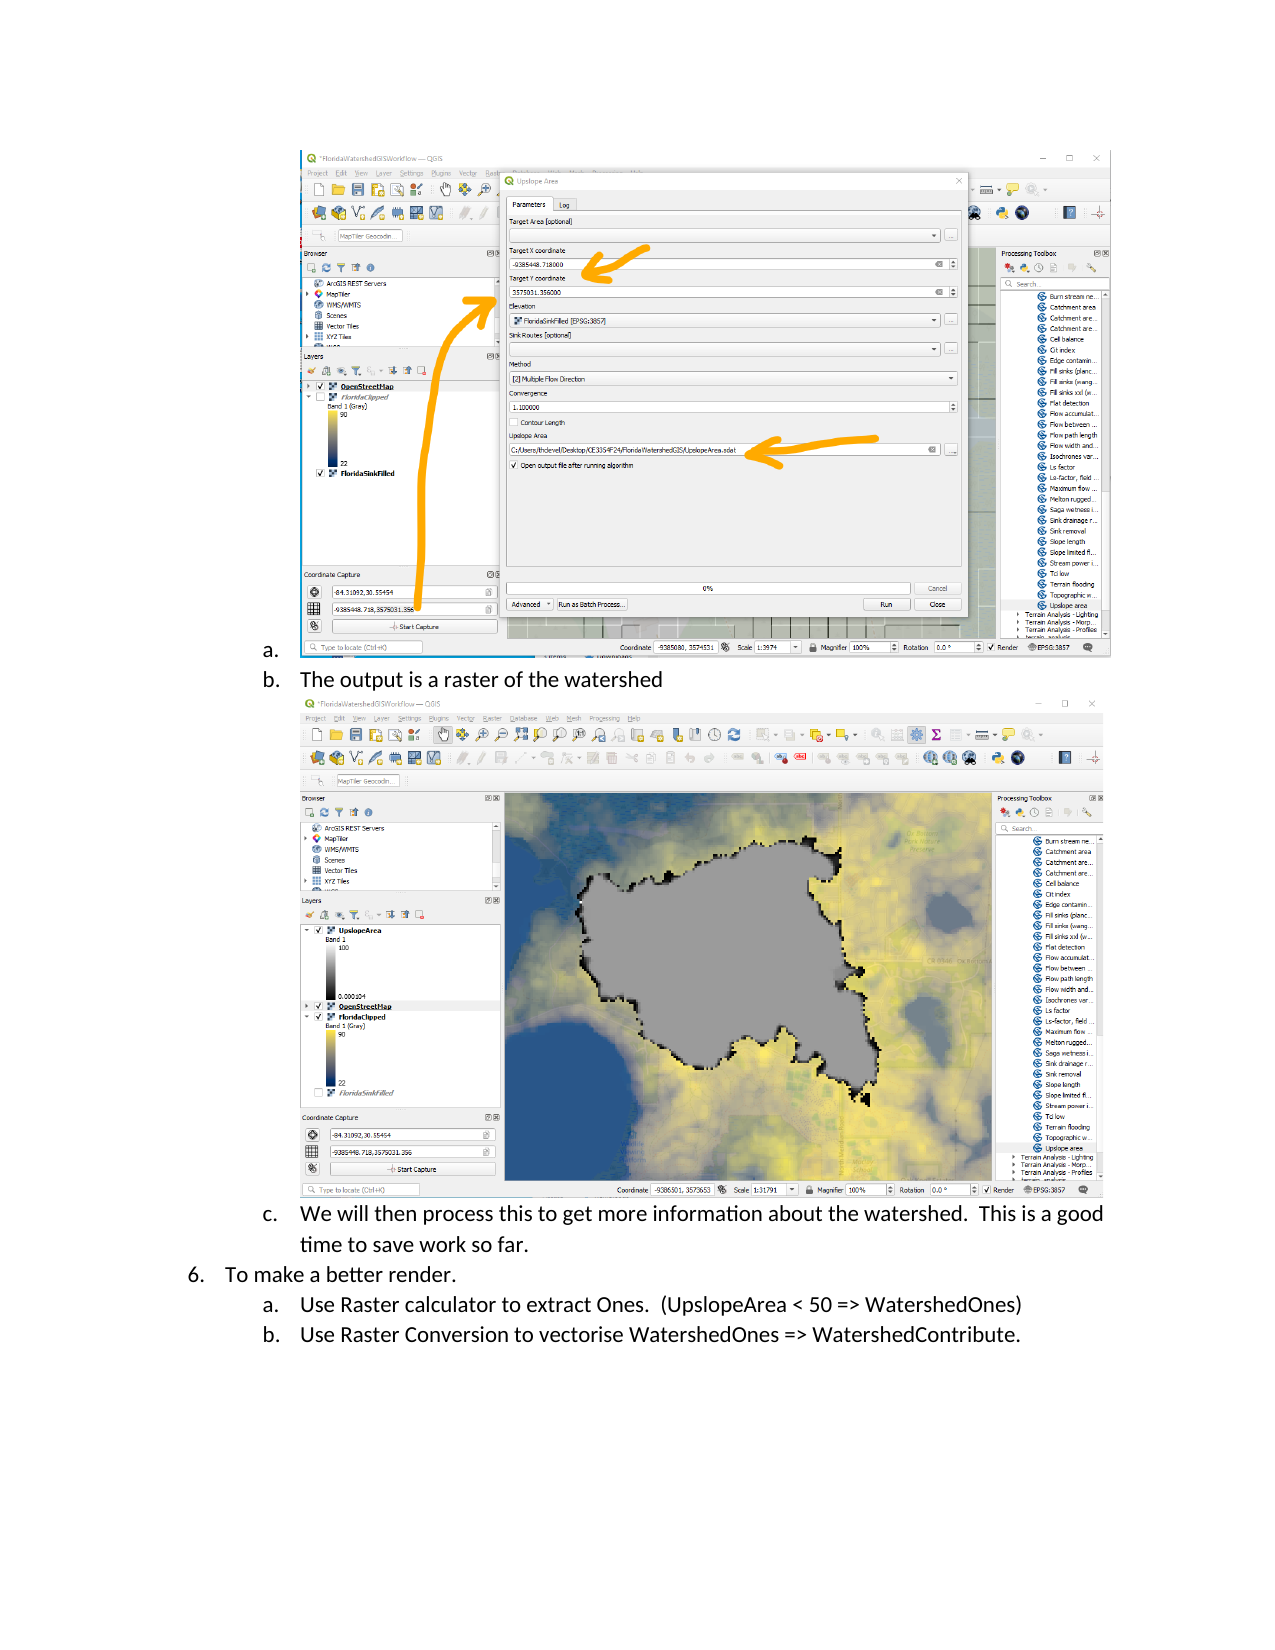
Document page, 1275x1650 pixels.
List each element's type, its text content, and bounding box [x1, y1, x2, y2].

list We will then process this to get more information about the watershed. This is a good time to save work so far. [262, 1199, 1125, 1258]
list Use Raster Conversion to vectorise WatershedOnes => WatershedContribute. [262, 1320, 1125, 1348]
list Use Raster calculator to extract Ones. (UpslopeArea < 50 => WatershedOnes) [262, 1290, 1125, 1318]
picture [300, 695, 1104, 1198]
picture [300, 150, 1111, 658]
list To make a better render. [187, 1260, 1125, 1288]
